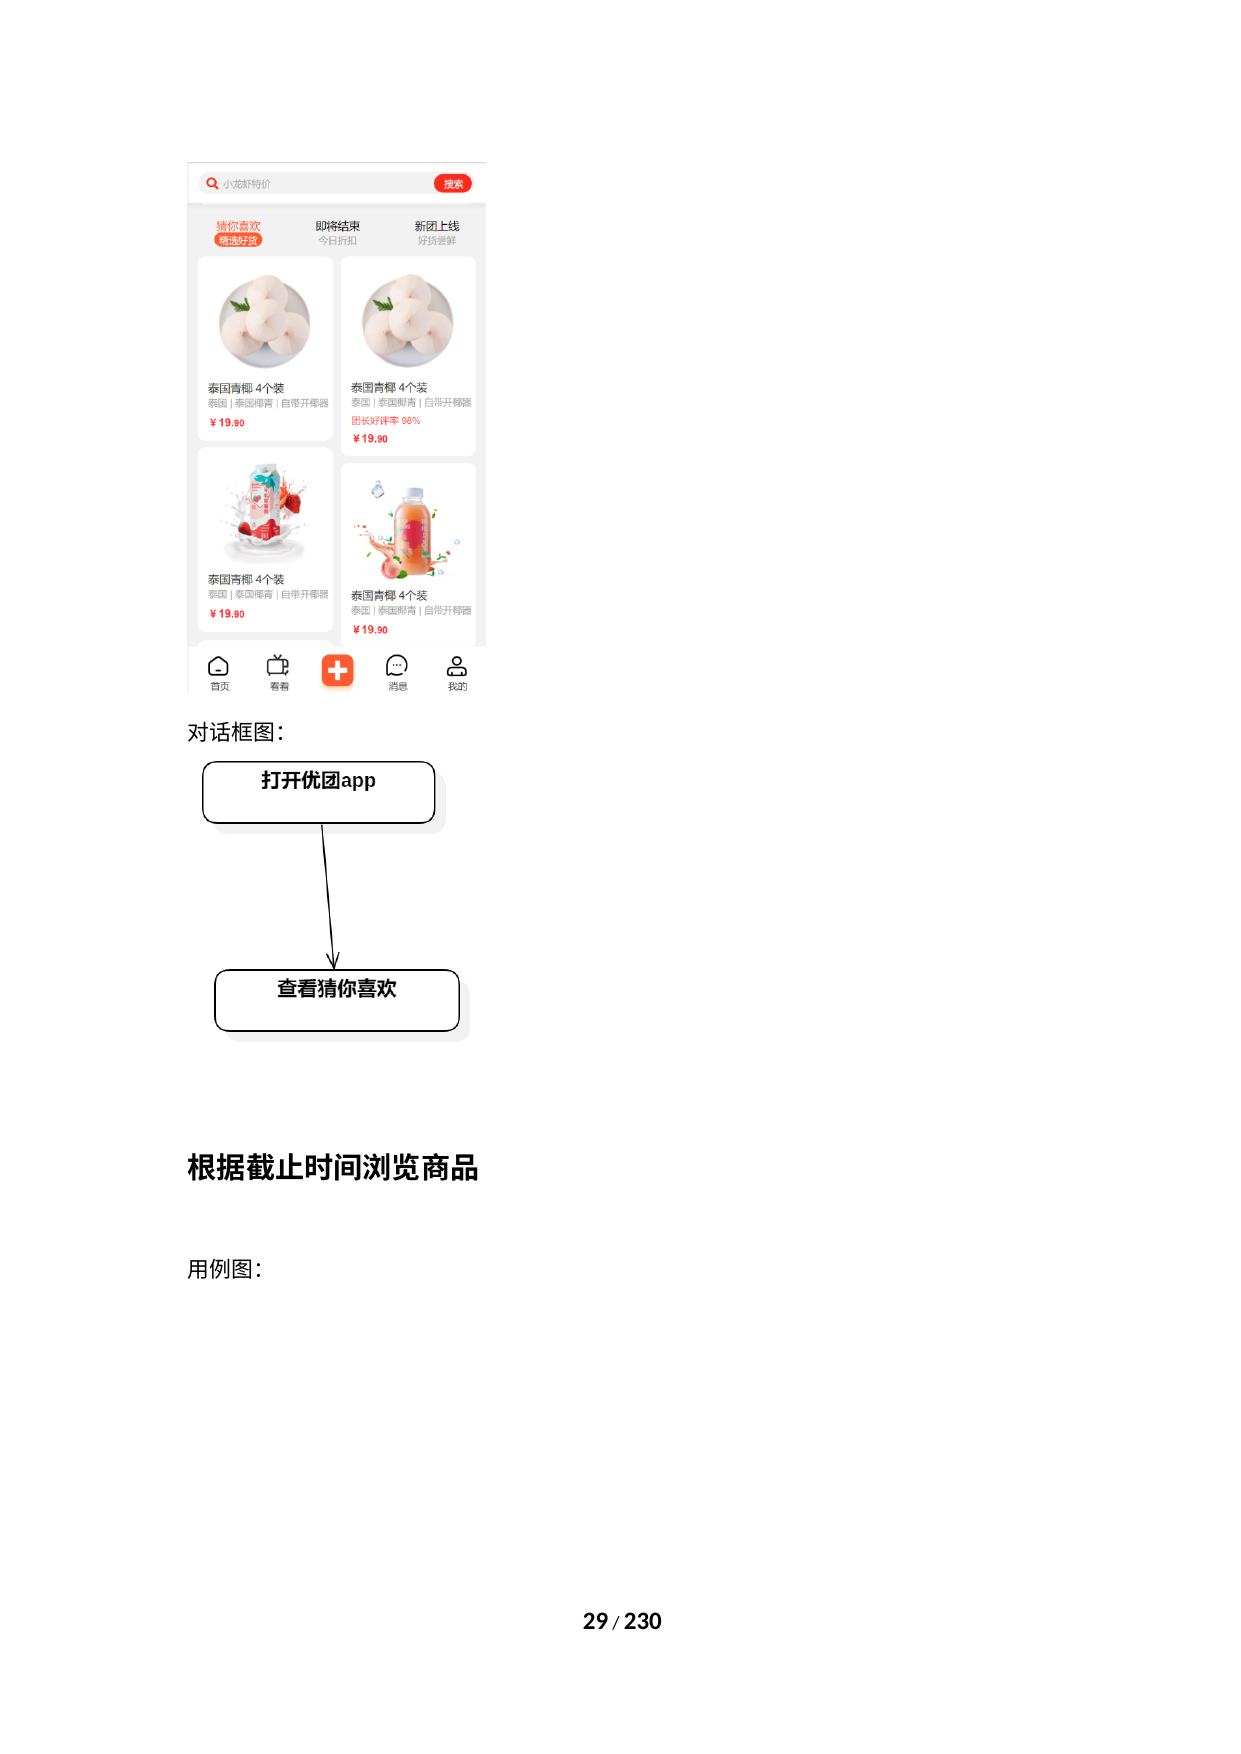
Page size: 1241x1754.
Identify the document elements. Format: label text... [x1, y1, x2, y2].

text 对话框图： [187, 714, 1053, 747]
picture [187, 162, 486, 693]
subtitle 根据截止时间浏览商品 [187, 1134, 1053, 1199]
text 用例图： [187, 1252, 1053, 1284]
picture [187, 747, 520, 1092]
